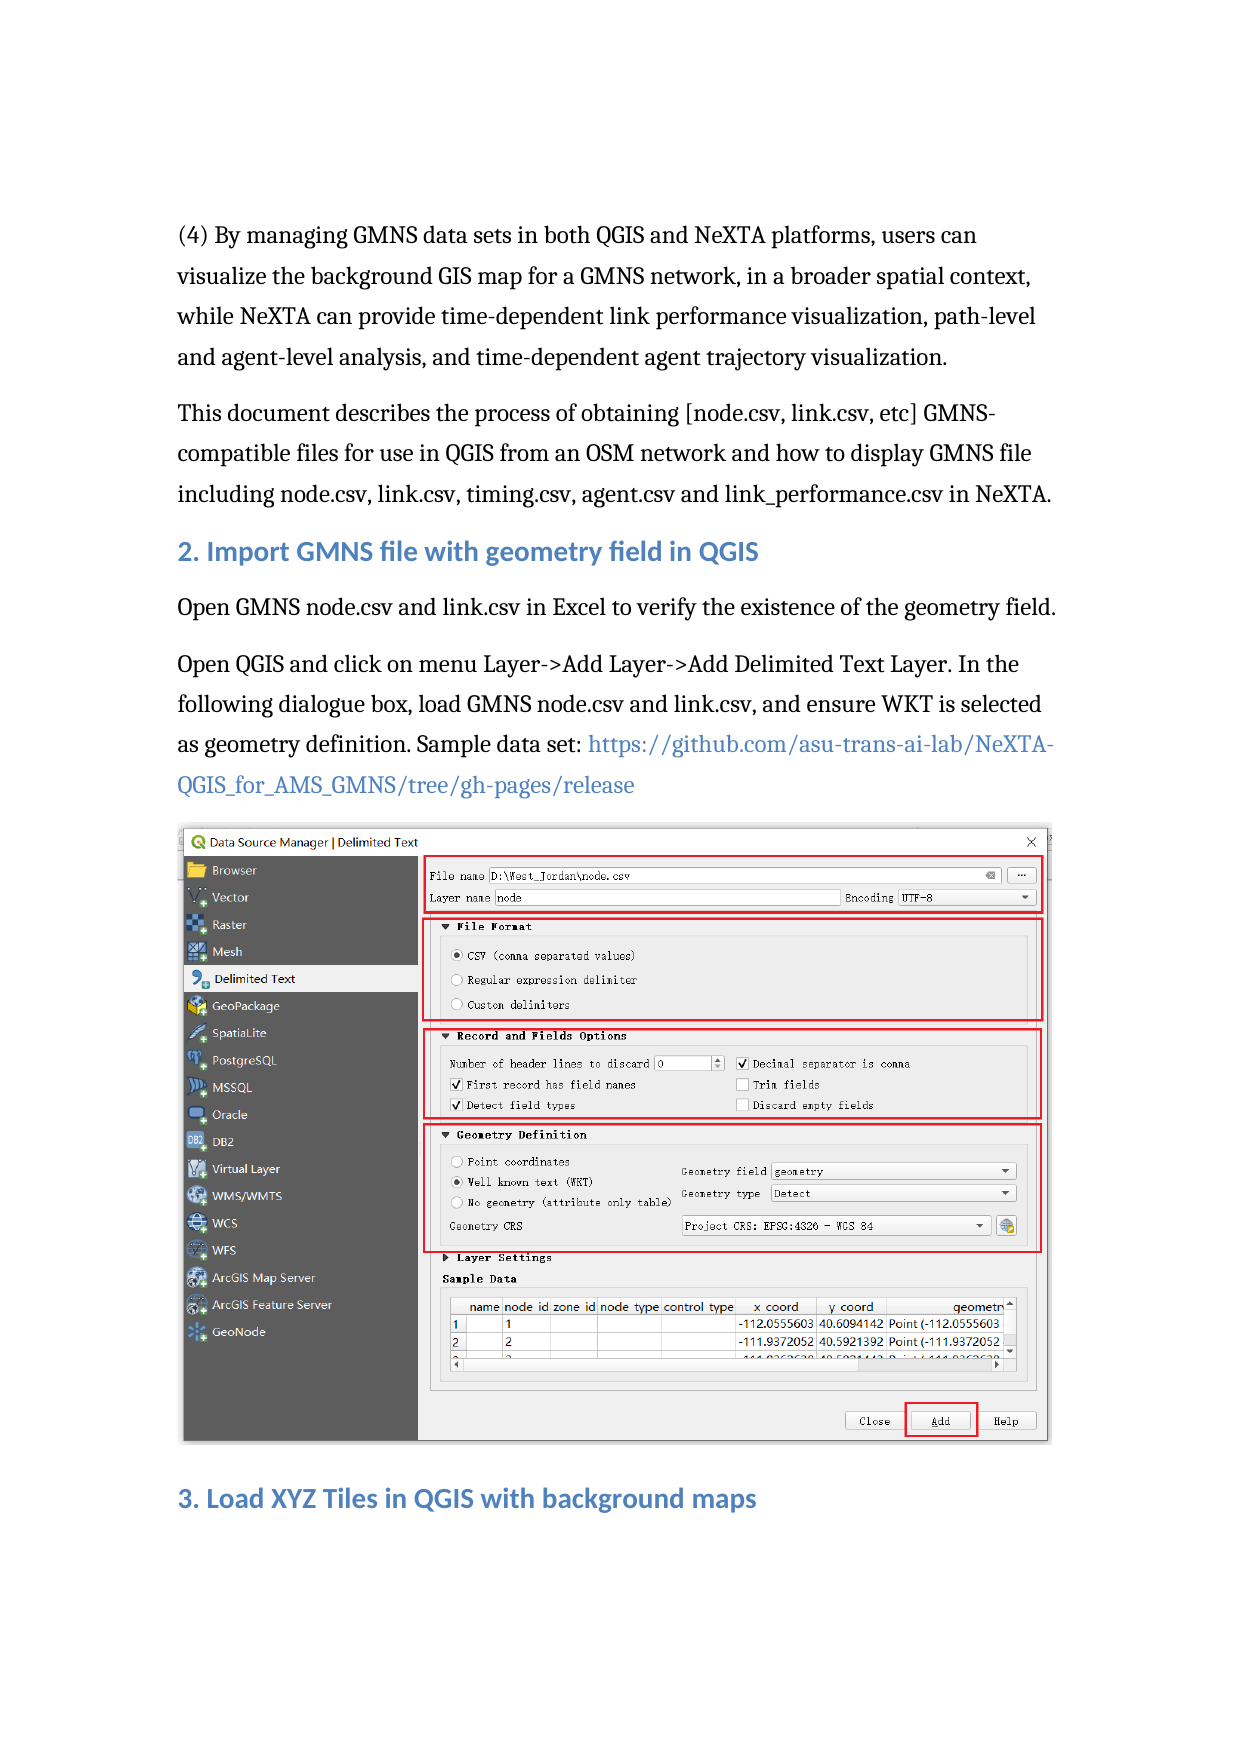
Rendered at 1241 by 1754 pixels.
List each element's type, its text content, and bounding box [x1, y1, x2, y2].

text This document describes the process of obtaining [node.csv, link.csv, etc] GMNS-compatible files for use in QGIS from an OSM network and how to display GMNS file including node.csv, link.csv, timing.csv, agent.csv and link_performance.csv in NeXTA. [177, 394, 1063, 513]
text Open QGIS and click on menu Layer->Add Layer->Add Delimited Text Layer. In the following dialogue box, load GMNS node.csv and link.csv, and ensure WKT is selected as geometry definition. Sample data set: https://github.com/asu-trans-ai-lab/NeXTA-QGIS_for_AMS_GMNS/tree/gh-pages/release [177, 645, 1063, 804]
subtitle 3. Load XYZ Tiles in QGIS with background maps [177, 1479, 1063, 1517]
picture [177, 822, 1053, 1445]
text (4) By managing GMNS data sets in both QGIS and NeXTA platforms, users can visualize the background GIS map for a GMNS network, in a broader spatial context, while NeXTA can provide time-dependent link performance visualization, path-level and agent-level analysis, and time-dependent agent trajectory visualization. [177, 217, 1063, 376]
subtitle 2. Import GMNS file with geometry field in QGIS [177, 532, 1063, 569]
text Open GMNS node.csv and link.csv in Excel to verify the existence of the geometry field. [177, 589, 1063, 626]
